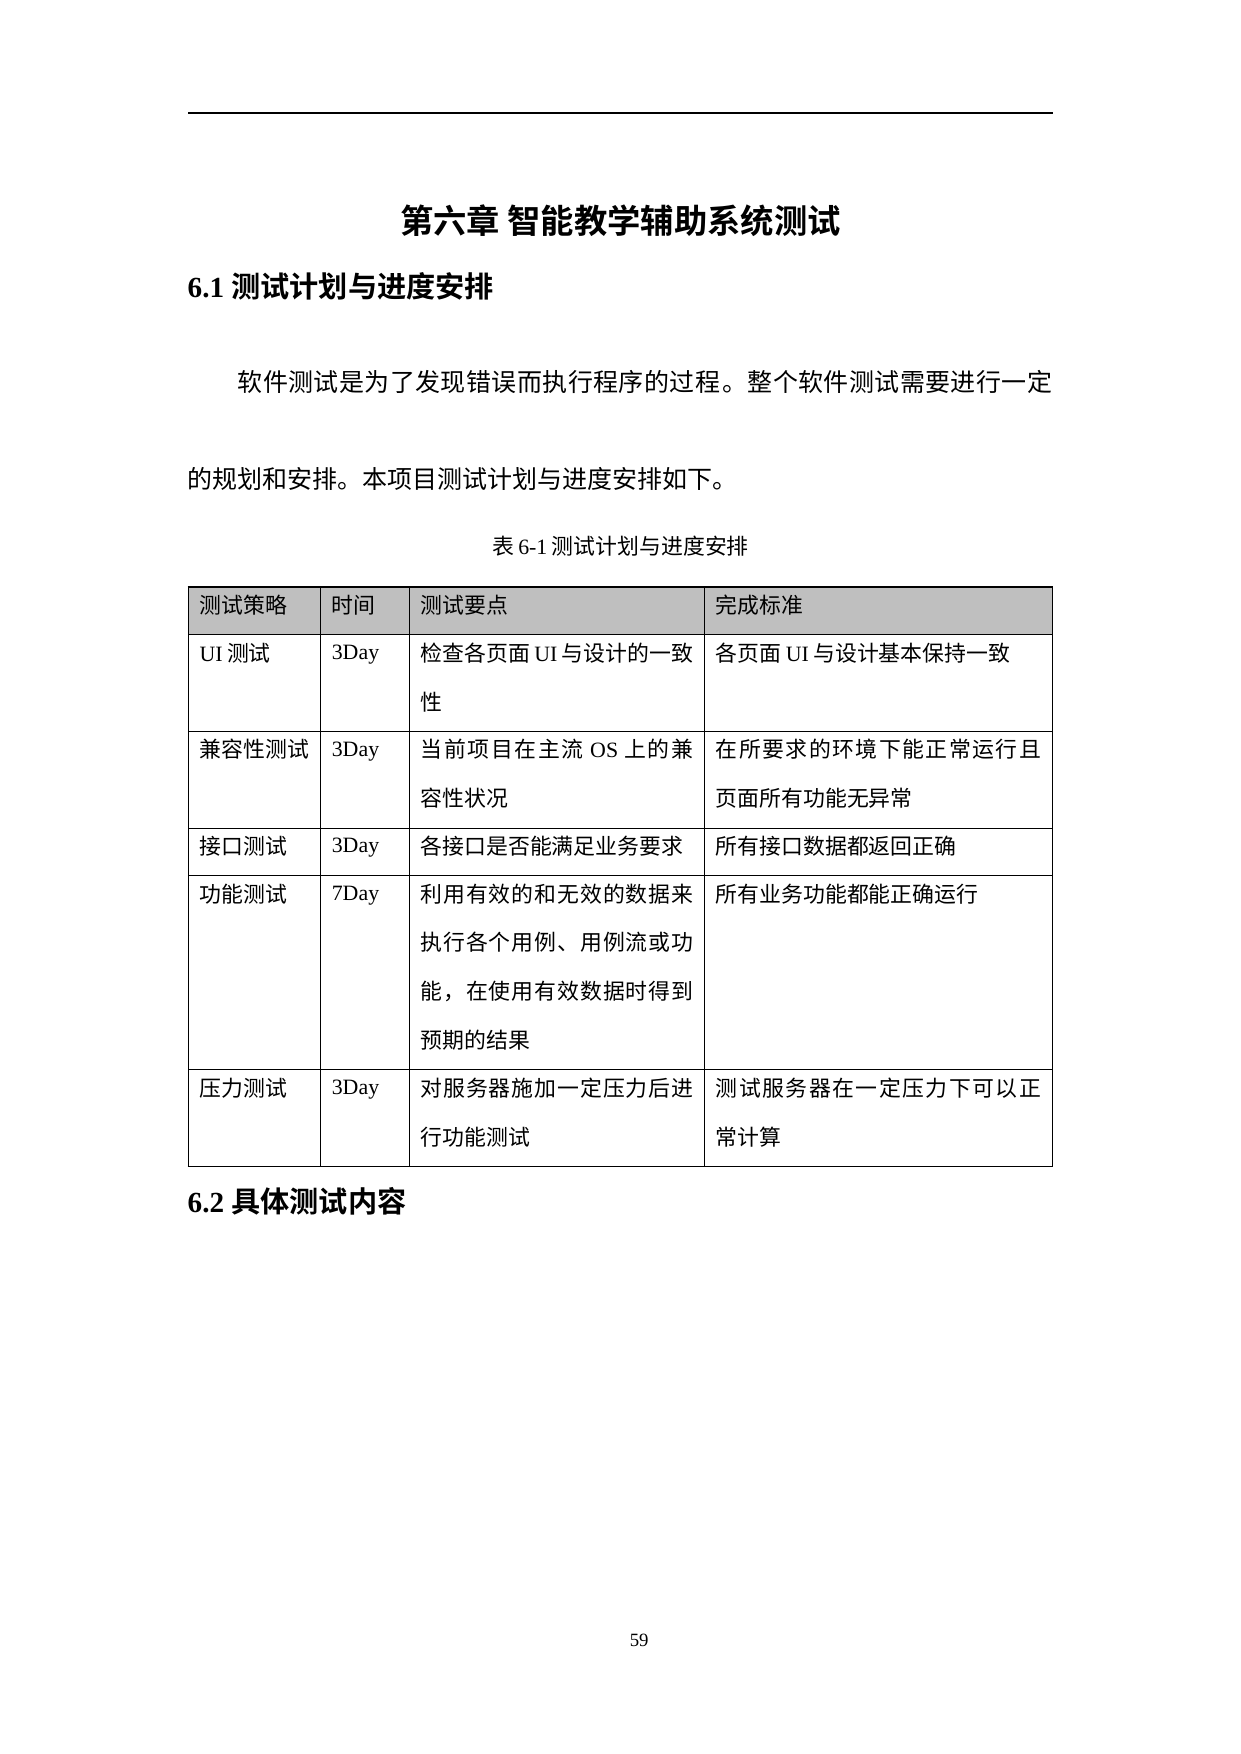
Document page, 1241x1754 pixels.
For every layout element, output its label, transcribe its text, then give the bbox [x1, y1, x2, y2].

text 软件测试是为了发现错误而执行程序的过程[14]。整个软件测试需要进行一定的规划和安排。本项目测试计划与进度安排如下。 [187, 348, 1053, 510]
table_cell UI测试 [189, 635, 320, 731]
table_cell 接口测试 [189, 829, 320, 875]
table_cell 检查各页面UI与设计的一致性 [410, 635, 704, 731]
table_cell 3Day [321, 829, 409, 875]
subtitle 6.2 具体测试内容 [187, 1167, 1053, 1232]
subtitle 6.1 测试计划与进度安排 [187, 252, 1053, 317]
table_cell 所有业务功能都能正确运行 [705, 876, 1052, 1069]
table_cell 在所要求的环境下能正常运行且页面所有功能无异常 [705, 732, 1052, 827]
subtitle 第六章 智能教学辅助系统测试 [187, 187, 1053, 252]
table_cell 7Day [321, 876, 409, 1069]
table_cell 各接口是否能满足业务要求 [410, 829, 704, 875]
table_cell 3Day [321, 635, 409, 731]
table_header 时间 [321, 588, 409, 634]
table_cell 功能测试 [189, 876, 320, 1069]
table_header 测试策略 [189, 588, 320, 634]
table_cell 压力测试 [189, 1070, 320, 1166]
text 表6-1测试计划与进度安排 [187, 528, 1053, 561]
table_cell 测试服务器在一定压力下可以正常计算 [705, 1070, 1052, 1166]
table_cell 各页面UI与设计基本保持一致 [705, 635, 1052, 731]
table_cell 利用有效的和无效的数据来执行各个用例、用例流或功能，在使用有效数据时得到预期的结果 [410, 876, 704, 1069]
table_cell 所有接口数据都返回正确 [705, 829, 1052, 875]
table_cell 对服务器施加一定压力后进行功能测试 [410, 1070, 704, 1166]
table_cell 3Day [321, 1070, 409, 1166]
table_header 测试要点 [410, 588, 704, 634]
table_cell 3Day [321, 732, 409, 827]
table_cell 兼容性测试 [189, 732, 320, 827]
table_header 完成标准 [705, 588, 1052, 634]
table_cell 当前项目在主流OS上的兼容性状况 [410, 732, 704, 827]
